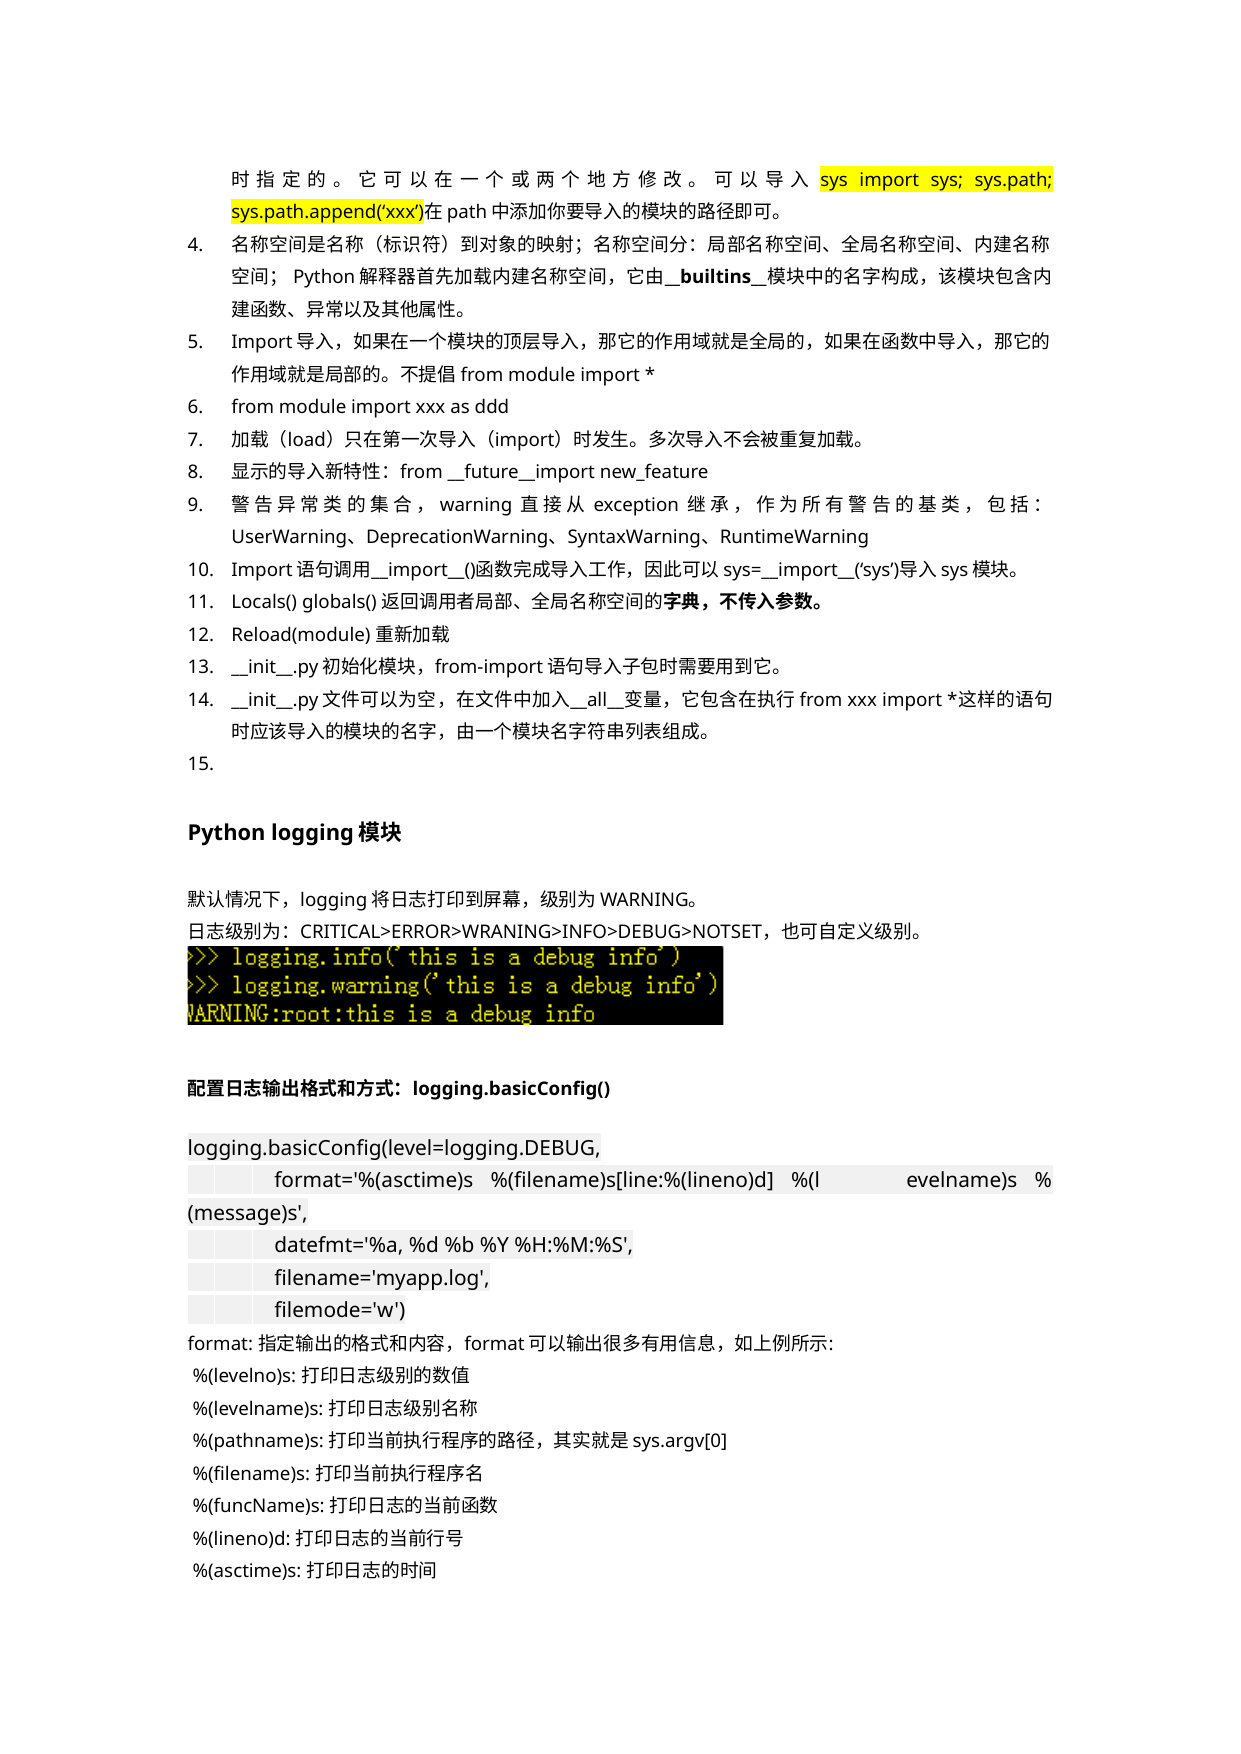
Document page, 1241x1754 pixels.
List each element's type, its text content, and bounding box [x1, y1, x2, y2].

list 名称空间是名称（标识符）到对象的映射；名称空间分：局部名称空间、全局名称空间、内建名称空间； Python解释器首先加载内建名称空间，它由__builtins__模块中的名字构成，该模块包含内建函数、异常以及其他属性。 [187, 227, 1053, 324]
text %(pathname)s: 打印当前执行程序的路径，其实就是sys.argv[0] [187, 1423, 1053, 1456]
subtitle Python logging模块 [187, 815, 1053, 847]
text logging.basicConfig(level=logging.DEBUG, format='%(asctime)s %(filename)s[line:%(lineno)d] %(l evelname)s %(message)s', datefmt='%a, %d %b %Y %H:%M:%S', filename='myapp.log', filemode='w') [187, 1131, 1053, 1326]
text %(lineno)d: 打印日志的当前行号 [187, 1521, 1053, 1553]
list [187, 162, 1053, 227]
text format: 指定输出的格式和内容，format可以输出很多有用信息，如上例所示: [187, 1326, 1053, 1358]
text %(levelname)s: 打印日志级别名称 [187, 1391, 1053, 1423]
text 默认情况下，logging将日志打印到屏幕，级别为WARNING。 [187, 882, 1053, 914]
list Reload(module) 重新加载 [187, 617, 1053, 649]
text %(levelno)s: 打印日志级别的数值 [187, 1358, 1053, 1391]
list Import语句调用__import__()函数完成导入工作，因此可以sys=__import__(‘sys’)导入sys模块。 [187, 552, 1053, 584]
text %(filename)s: 打印当前执行程序名 [187, 1456, 1053, 1488]
list Import导入，如果在一个模块的顶层导入，那它的作用域就是全局的，如果在函数中导入，那它的作用域就是局部的。不提倡 from module import * [187, 324, 1053, 389]
text %(asctime)s: 打印日志的时间 [187, 1553, 1053, 1586]
text 日志级别为：CRITICAL>ERROR>WRANING>INFO>DEBUG>NOTSET，也可自定义级别。 [187, 914, 1053, 947]
list Locals() globals() 返回调用者局部、全局名称空间的字典，不传入参数。 [187, 584, 1053, 617]
subtitle 配置日志输出格式和方式：logging.basicConfig() [187, 1071, 1053, 1104]
text %(funcName)s: 打印日志的当前函数 [187, 1488, 1053, 1521]
list __init__.py初始化模块，from-import语句导入子包时需要用到它。 [187, 649, 1053, 682]
picture [187, 946, 724, 1025]
list 加载（load）只在第一次导入（import）时发生。多次导入不会被重复加载。 [187, 422, 1053, 454]
list __init__.py文件可以为空，在文件中加入__all__变量，它包含在执行from xxx import *这样的语句时应该导入的模块的名字，由一个模块名字符串列表组成。 [187, 682, 1053, 747]
list 警告异常类的集合，warning直接从exception继承，作为所有警告的基类，包括：UserWarning、DeprecationWarning、SyntaxWarning、RuntimeWarning [187, 487, 1053, 552]
list 显示的导入新特性：from __future__import new_feature [187, 454, 1053, 487]
list from module import xxx as ddd [187, 389, 1053, 422]
